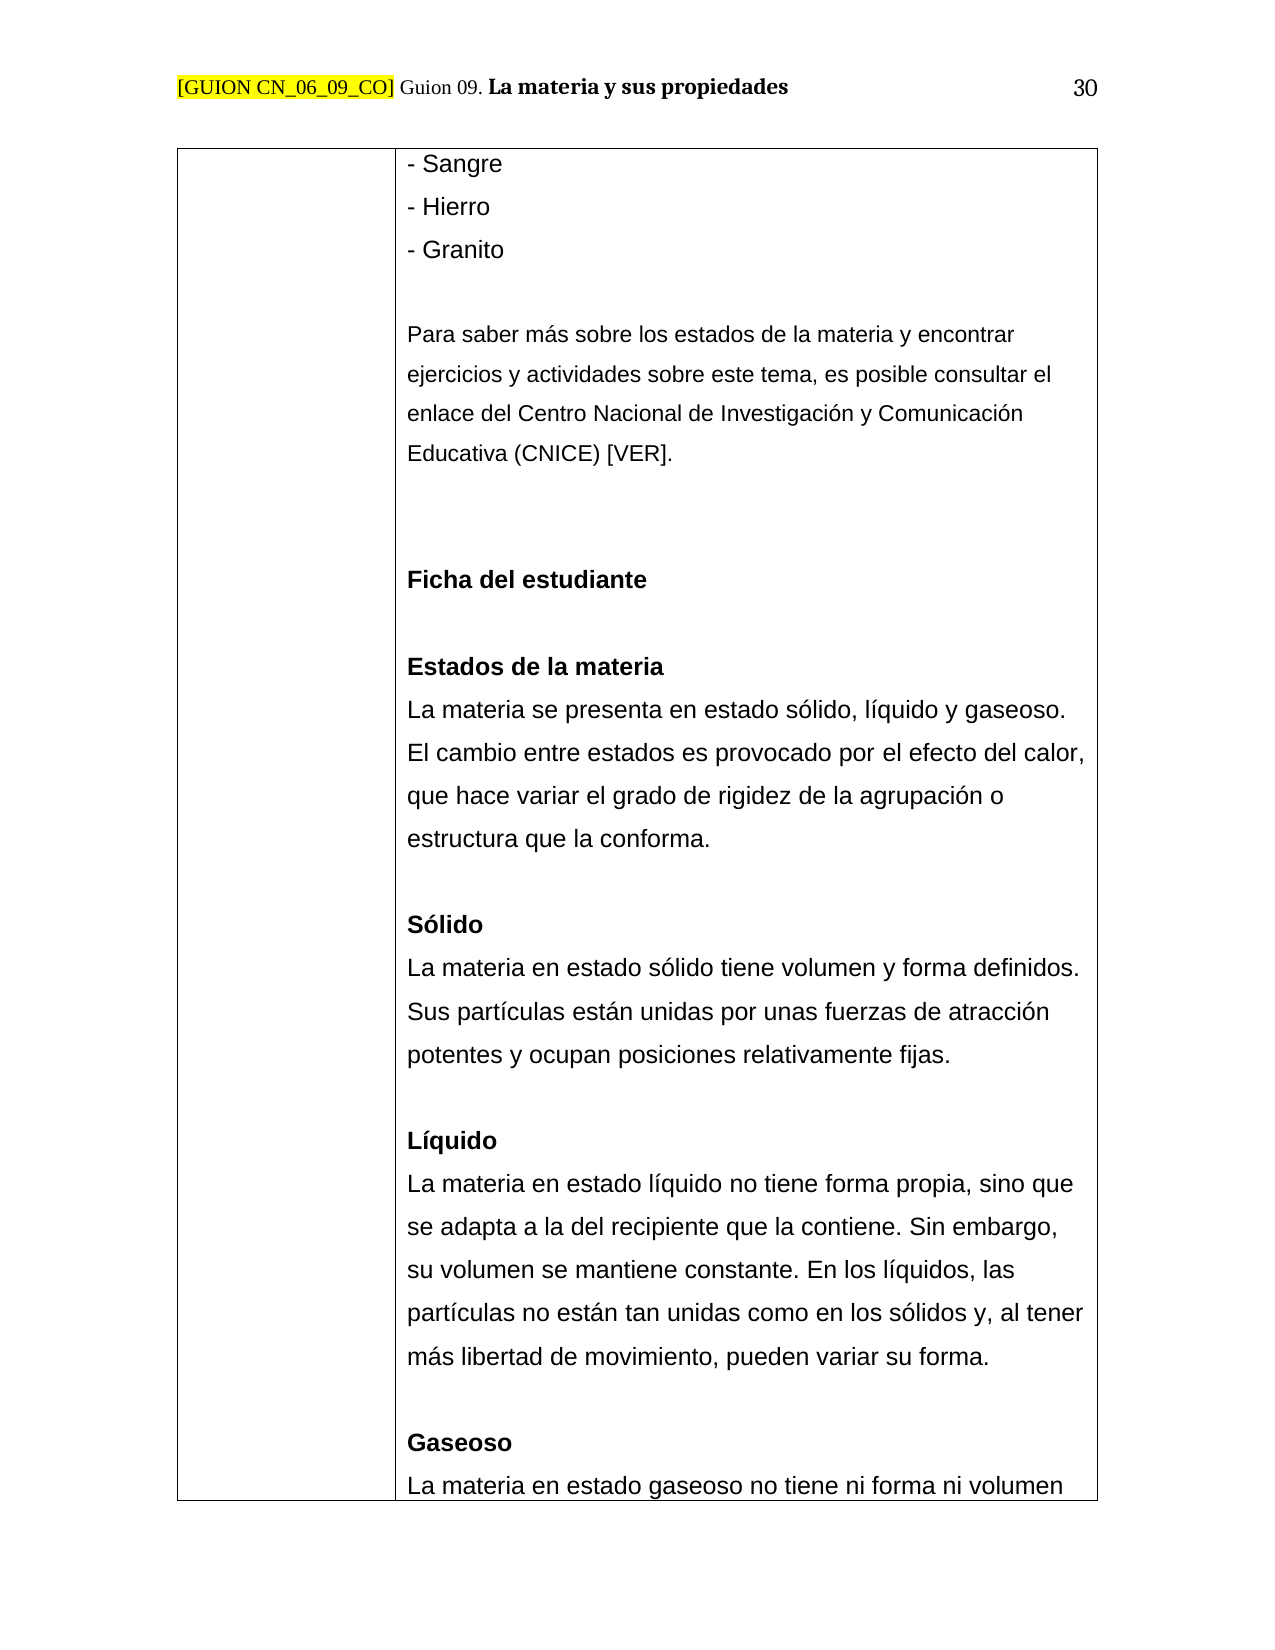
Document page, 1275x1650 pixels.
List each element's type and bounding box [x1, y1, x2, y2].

table_cell [178, 149, 395, 1500]
table_cell [396, 149, 1097, 1500]
